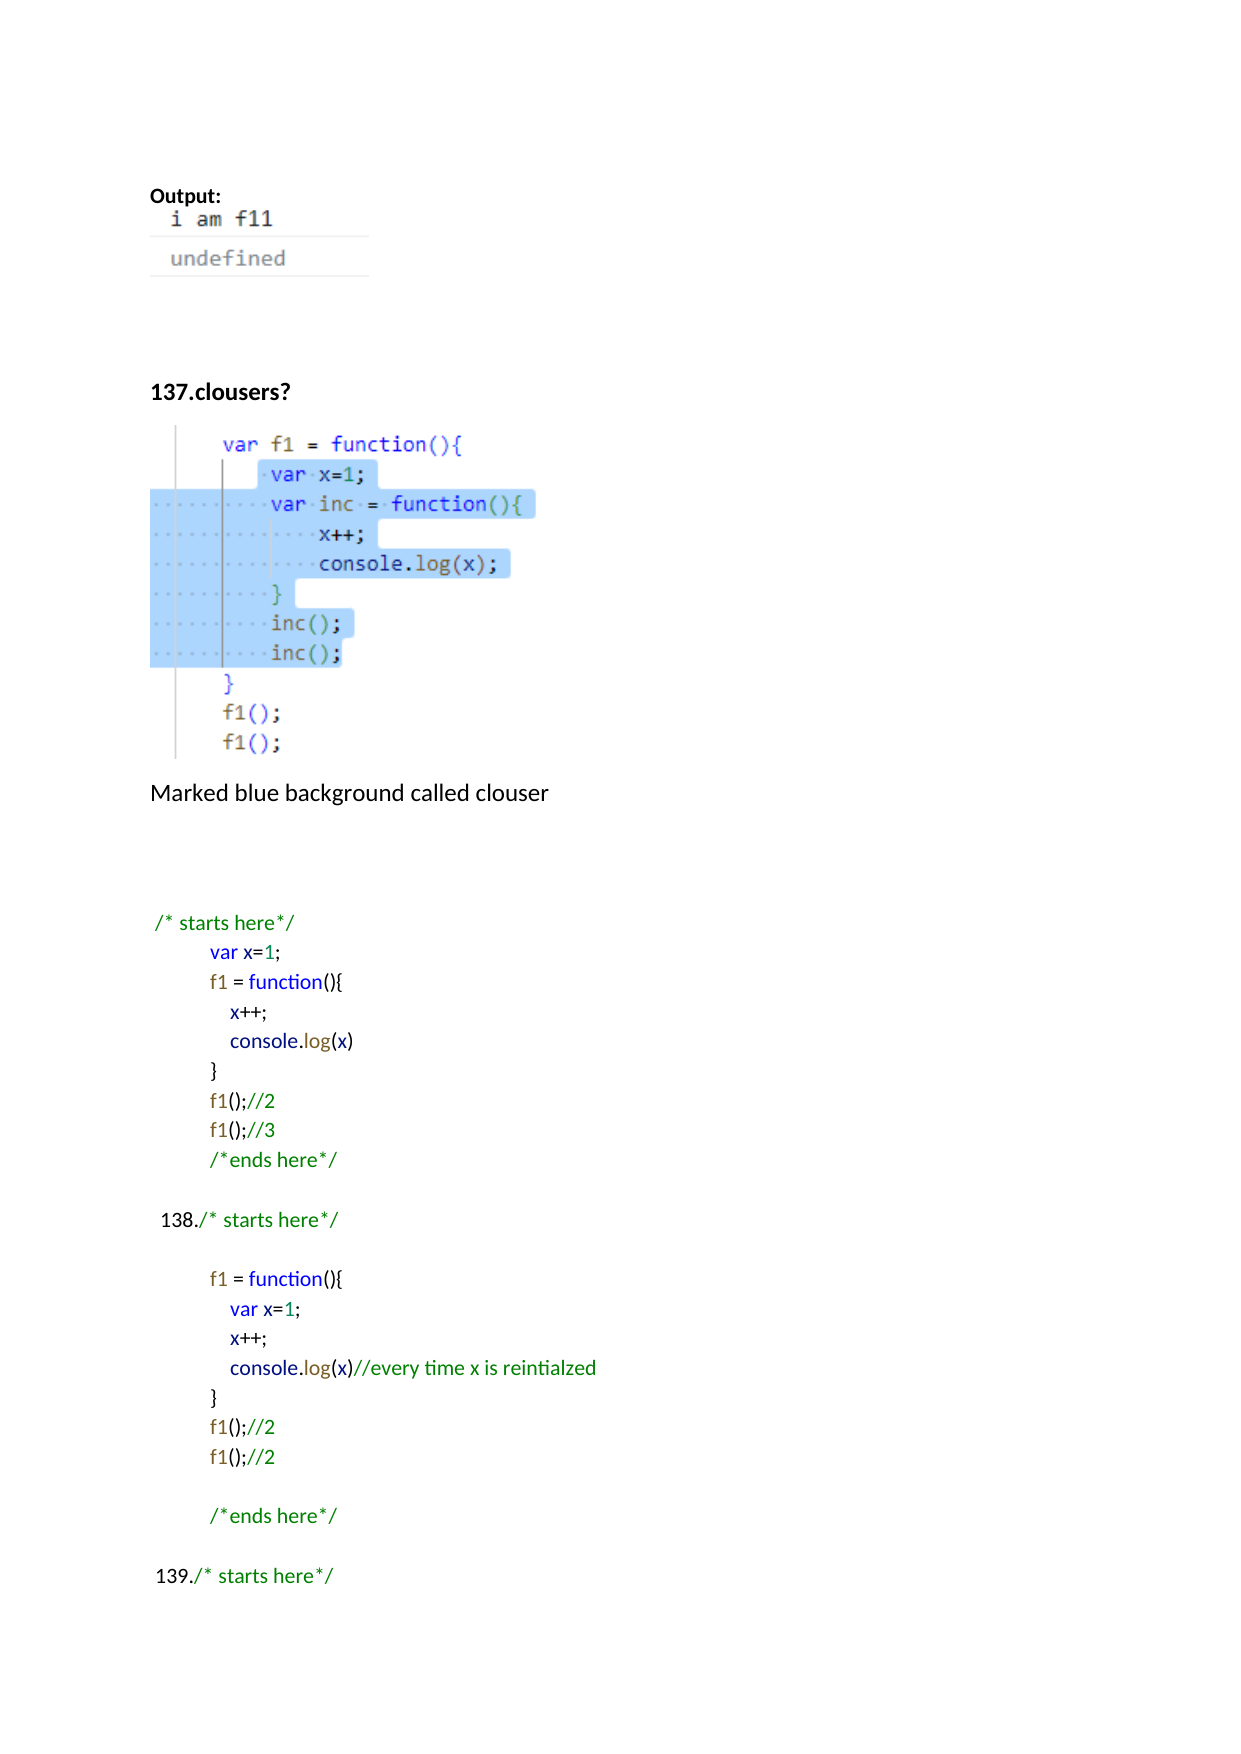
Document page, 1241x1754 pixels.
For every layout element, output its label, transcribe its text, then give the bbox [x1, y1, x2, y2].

text Output: [150, 180, 1090, 209]
picture [150, 425, 547, 759]
text x++; [150, 1321, 1090, 1351]
text /* starts here*/ [150, 906, 1090, 936]
text } [150, 1381, 1090, 1411]
text f1();//3 [150, 1114, 1090, 1143]
text /*ends here*/ [150, 1499, 1090, 1529]
text console.log(x)//every time x is reintialzed [150, 1351, 1090, 1381]
text } [150, 1054, 1090, 1084]
text var x=1; [150, 1292, 1090, 1321]
text 139./* starts here*/ [150, 1559, 1090, 1589]
text f1();//2 [150, 1411, 1090, 1440]
picture [150, 209, 369, 277]
text f1();//2 [150, 1440, 1090, 1470]
text 137.clousers? [150, 376, 1090, 406]
text var x=1; [150, 936, 1090, 965]
text f1();//2 [150, 1084, 1090, 1114]
text 138./* starts here*/ [150, 1203, 1090, 1232]
text f1 = function(){ [150, 1262, 1090, 1292]
text /*ends here*/ [150, 1143, 1090, 1173]
text Marked blue background called clouser [150, 777, 1090, 807]
text f1 = function(){ [150, 965, 1090, 995]
text x++; [150, 995, 1090, 1024]
text console.log(x) [150, 1024, 1090, 1054]
